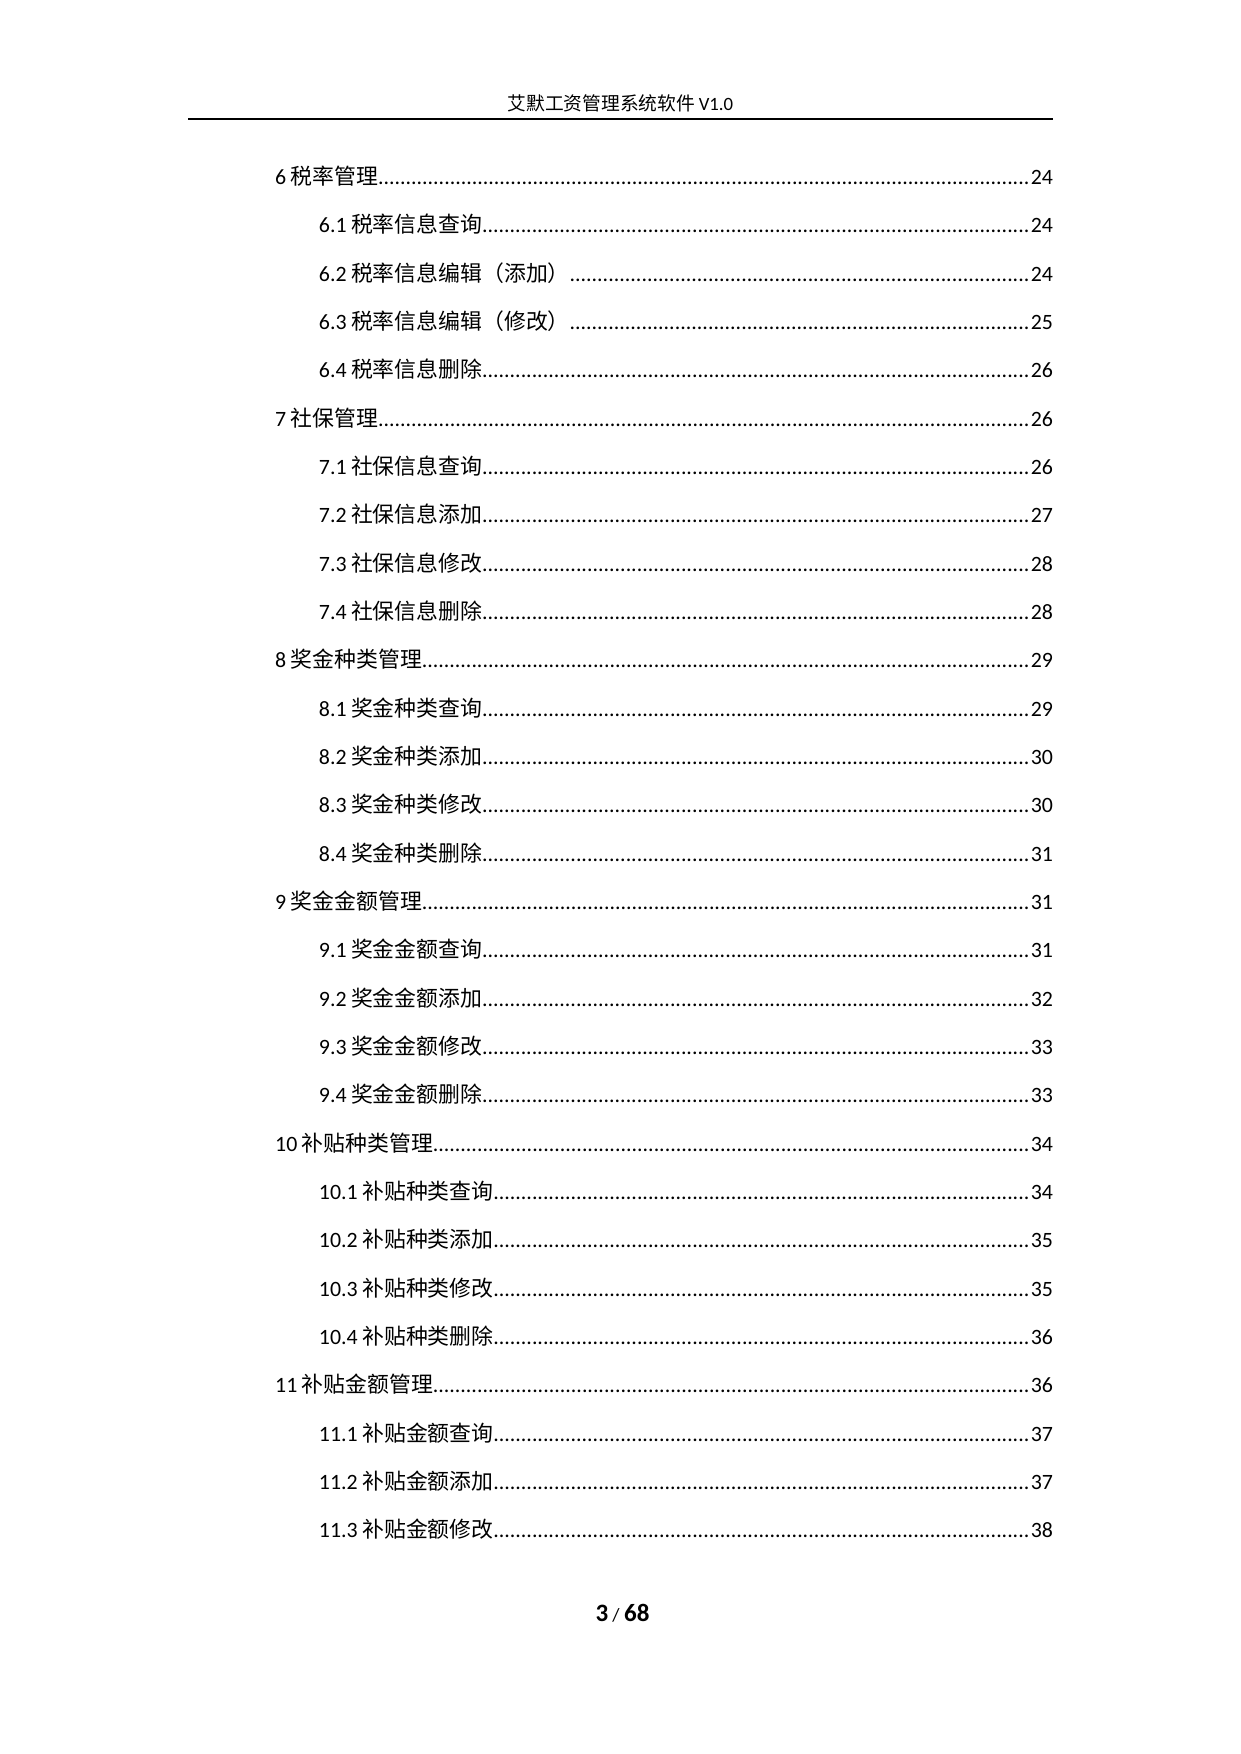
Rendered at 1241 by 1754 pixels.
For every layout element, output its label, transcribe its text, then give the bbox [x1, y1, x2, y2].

text 8.3奖金种类修改 30 [319, 787, 1053, 819]
text 10.3补贴种类修改 35 [319, 1270, 1053, 1303]
text 9.1奖金金额查询 31 [319, 932, 1053, 964]
text 10补贴种类管理 34 [275, 1125, 1053, 1158]
text 6税率管理 24 [275, 158, 1053, 191]
text 9.3奖金金额修改 33 [319, 1028, 1053, 1061]
text 7.1社保信息查询 26 [319, 448, 1053, 481]
text 7.3社保信息修改 28 [319, 545, 1053, 578]
text 9奖金金额管理 31 [275, 883, 1053, 916]
text 8.4奖金种类删除 31 [319, 835, 1053, 868]
text 8.2奖金种类添加 30 [319, 738, 1053, 771]
text 6.4税率信息删除 26 [319, 352, 395, 384]
text 10.1补贴种类查询 34 [319, 1173, 1053, 1206]
text 11补贴金额管理 36 [275, 1367, 1053, 1399]
text 6.2税率信息编辑（添加） 24 [319, 255, 1053, 288]
text 10.2补贴种类添加 35 [319, 1222, 1053, 1254]
text 6.1税率信息查询 24 [319, 207, 395, 239]
text 7.2社保信息添加 27 [319, 497, 395, 529]
text 11.2补贴金额添加 37 [319, 1463, 1053, 1496]
text 10.4补贴种类删除 36 [319, 1318, 1053, 1351]
text 8奖金种类管理 29 [275, 642, 1053, 674]
text 9.4奖金金额删除 33 [319, 1077, 1053, 1109]
text 7.2社保信息添加 27 [438, 497, 1053, 529]
text 7社保管理 26 [275, 400, 1053, 433]
text 7.4社保信息删除 28 [319, 593, 1053, 626]
text 9.2奖金金额添加 32 [319, 980, 1053, 1013]
text 6.3税率信息编辑（修改） 25 [319, 303, 1053, 336]
text 6.4税率信息删除 26 [438, 352, 1053, 384]
text 6.1税率信息查询 24 [438, 207, 1053, 239]
text 8.1奖金种类查询 29 [319, 690, 1053, 723]
text 11.1补贴金额查询 37 [319, 1415, 1053, 1448]
text 11.3补贴金额修改 38 [319, 1512, 1053, 1544]
